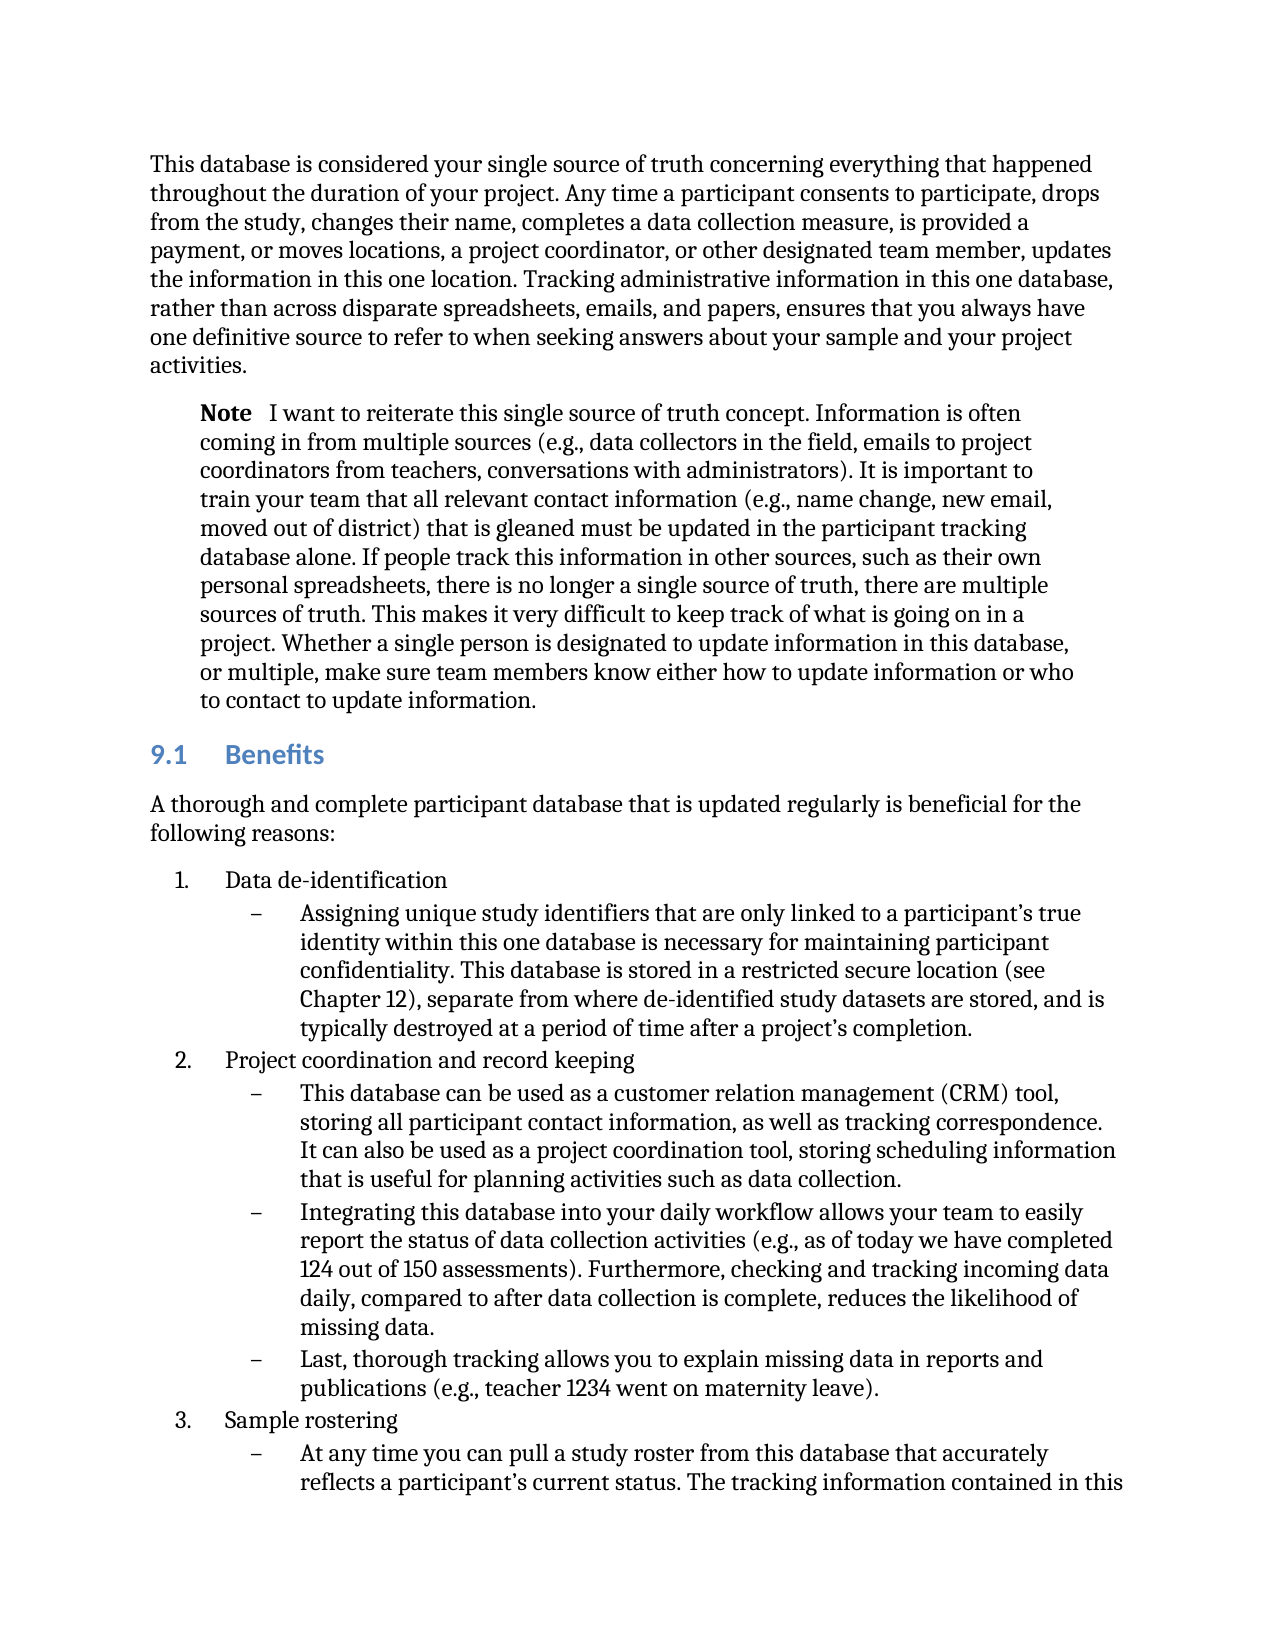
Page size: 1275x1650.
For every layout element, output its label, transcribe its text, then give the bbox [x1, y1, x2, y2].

text This database is considered your single source of truth concerning everything that happened throughout the duration of your project. Any time a participant consents to participate, drops from the study, changes their name, completes a data collection measure, is provided a payment, or moves locations, a project coordinator, or other designated team member, updates the information in this one location. Tracking administrative information in this one database, rather than across disparate spreadsheets, emails, and papers, ensures that you always have one definitive source to refer to when seeking answers about your sample and your project activities. [150, 150, 1125, 380]
list Last, thorough tracking allows you to explain missing data in reports and publications (e.g., teacher 1234 went on maternity leave). [250, 1345, 1125, 1403]
list This database can be used as a customer relation management (CRM) tool, storing all participant contact information, as well as tracking correspondence. It can also be used as a project coordination tool, storing scheduling information that is useful for planning activities such as data collection. [250, 1079, 1125, 1194]
text Note I want to reiterate this single source of truth concept. Information is often coming in from multiple sources (e.g., data collectors in the field, emails to project coordinators from teachers, conversations with administrators). It is important to train your team that all relevant contact information (e.g., name change, new email, moved out of district) that is gleaned must be updated in the participant tracking database alone. If people track this information in other sources, such as their own personal spreadsheets, there is no longer a single source of truth, there are multiple sources of truth. This makes it very difficult to keep track of what is going on in a project. Whether a single person is designated to update information in this database, or multiple, make sure team members know either how to update information or who to contact to update information. [200, 399, 1075, 715]
list Assigning unique study identifiers that are only linked to a participant’s true identity within this one database is necessary for maintaining participant confidentiality. This database is stored in a restricted secure location (see Chapter 12), separate from where de-identified study datasets are stored, and is typically destroyed at a period of time after a project’s completion. [250, 899, 1125, 1043]
subtitle 9.1 Benefits [150, 736, 1125, 771]
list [250, 1439, 1125, 1496]
list Data de-identification [175, 866, 1125, 895]
list Project coordination and record keeping [175, 1046, 1125, 1075]
text A thorough and complete participant database that is updated regularly is beneficial for the following reasons: [150, 790, 1125, 848]
list Integrating this database into your daily workflow allows your team to easily report the status of data collection activities (e.g., as of today we have completed 124 out of 150 assessments). Furthermore, checking and tracking incoming data daily, compared to after data collection is complete, reduces the likelihood of missing data. [250, 1198, 1125, 1341]
list Sample rostering [175, 1406, 1125, 1435]
